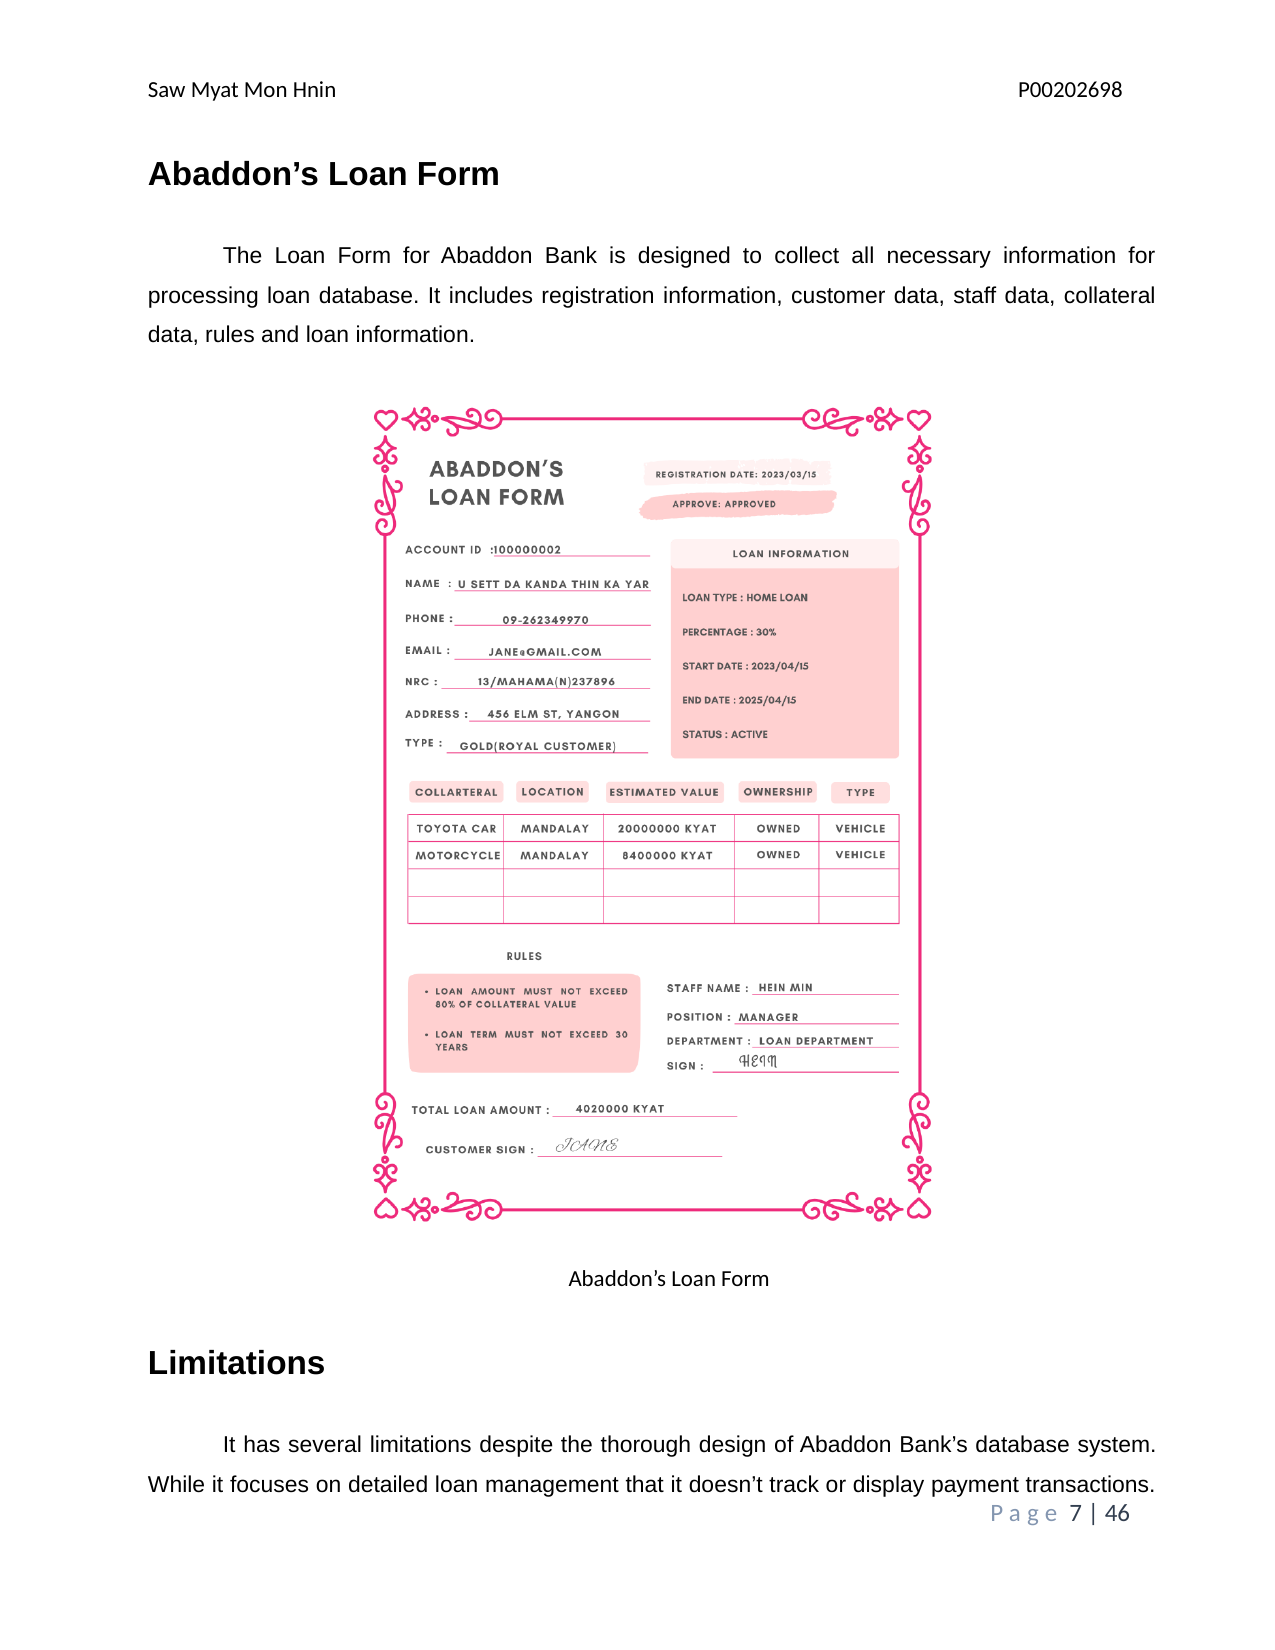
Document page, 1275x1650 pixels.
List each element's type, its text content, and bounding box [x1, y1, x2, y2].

subtitle Abaddon’s Loan Form [148, 154, 1157, 193]
subtitle Limitations [148, 1343, 1157, 1381]
picture [343, 377, 961, 1251]
text The Loan Form for Abaddon Bank is designed to collect all necessary information for processing loan database. It includes registration information, customer data, staff data, collateral data, rules and loan information. [148, 242, 1157, 348]
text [148, 1431, 1157, 1497]
